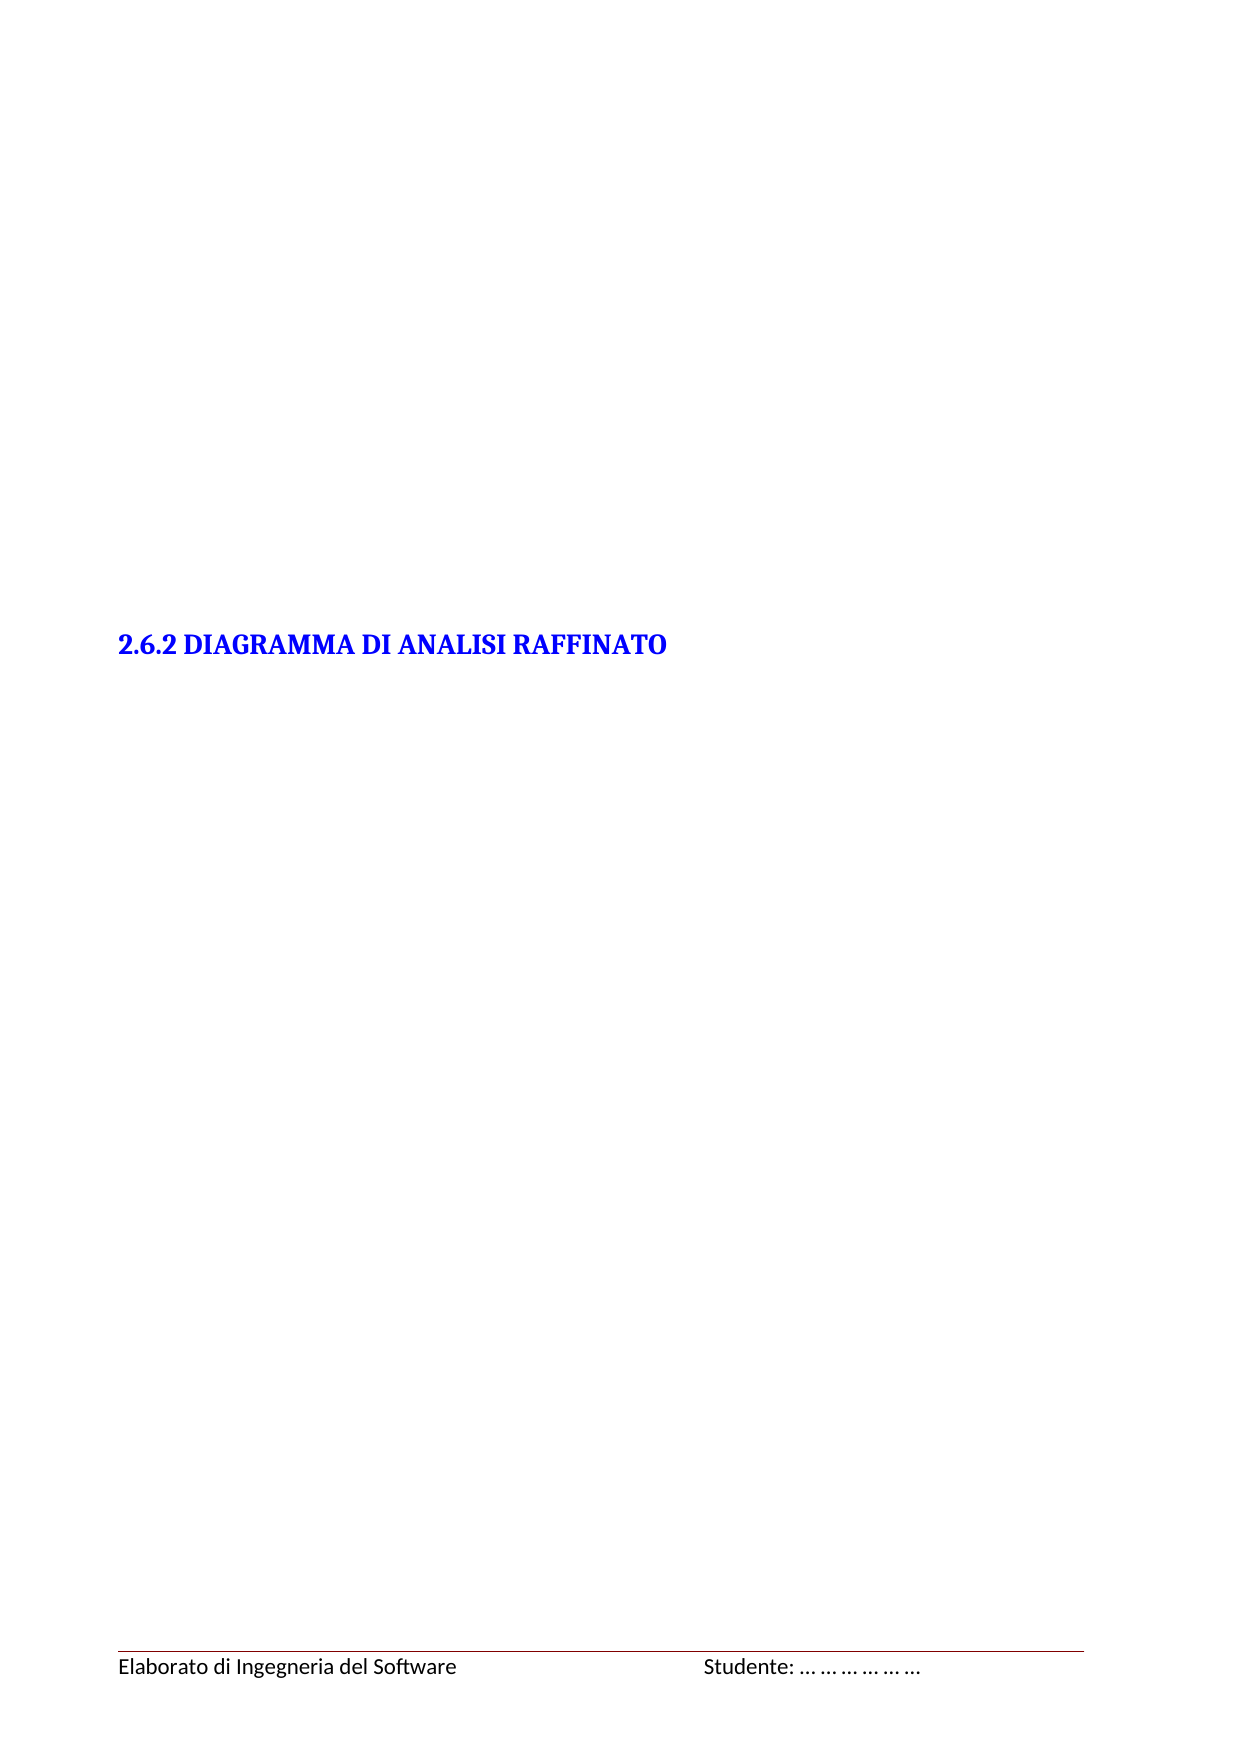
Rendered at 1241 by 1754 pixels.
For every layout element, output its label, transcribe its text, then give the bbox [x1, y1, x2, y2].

text 2.6.2 DIAGRAMMA DI ANALISI RAFFINATO [118, 628, 1122, 662]
